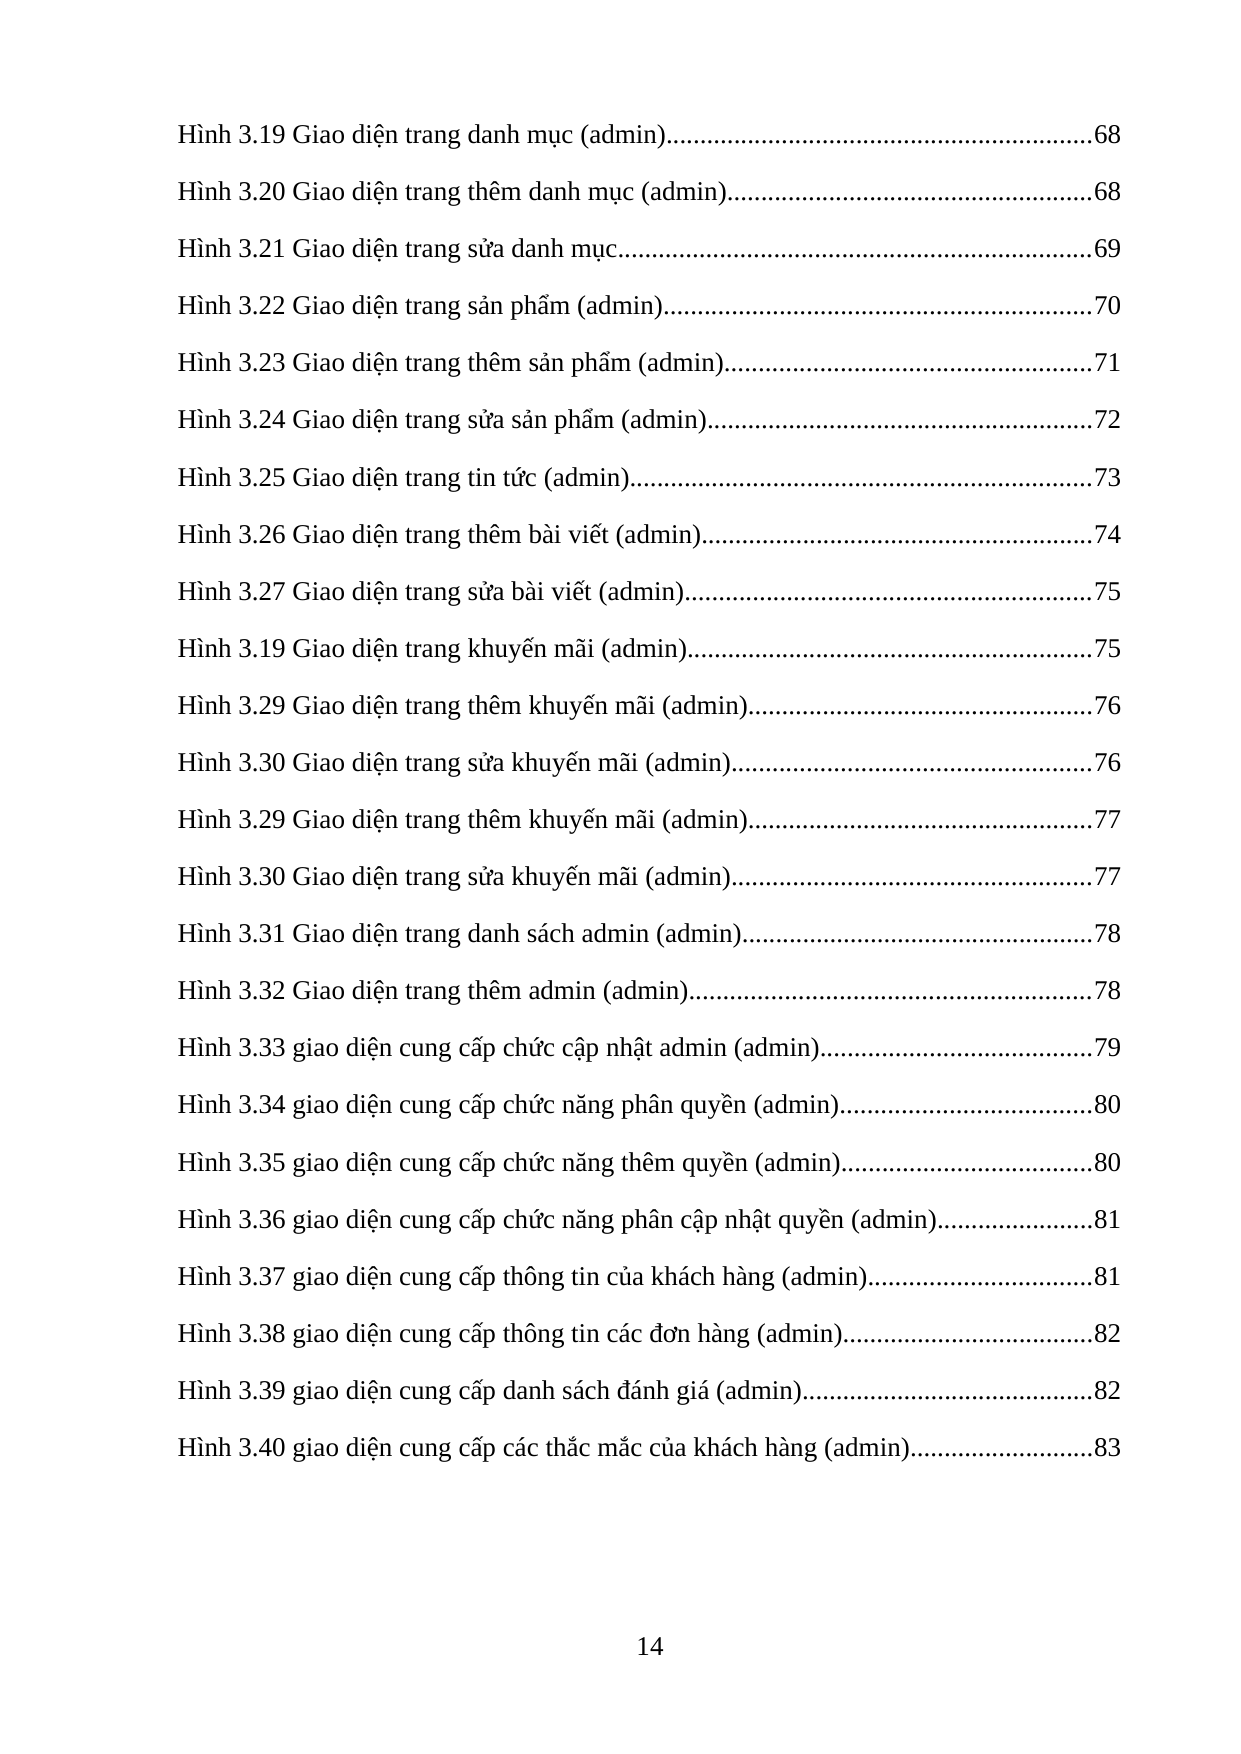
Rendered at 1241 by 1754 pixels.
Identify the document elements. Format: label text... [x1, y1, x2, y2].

text Hình 3.24 Giao diện trang sửa sản phẩm (admin) 72 [177, 403, 1122, 435]
text Hình 3.21 Giao diện trang sửa danh mục 69 [177, 232, 1122, 263]
text Hình 3.26 Giao diện trang thêm bài viết (admin) 74 [177, 518, 1122, 549]
text Hình 3.22 Giao diện trang sản phẩm (admin) 70 [177, 289, 1122, 321]
text Hình 3.35 giao diện cung cấp chức năng thêm quyền (admin) 80 [177, 1146, 1122, 1177]
text Hình 3.27 Giao diện trang sửa bài viết (admin) 75 [177, 575, 1122, 606]
text Hình 3.29 Giao diện trang thêm khuyến mãi (admin) 77 [177, 803, 1122, 834]
text Hình 3.33 giao diện cung cấp chức cập nhật admin (admin) 79 [177, 1031, 1122, 1063]
text Hình 3.19 Giao diện trang danh mục (admin) 68 [177, 118, 1122, 149]
text Hình 3.23 Giao diện trang thêm sản phẩm (admin) 71 [177, 346, 1122, 378]
text Hình 3.38 giao diện cung cấp thông tin các đơn hàng (admin) 82 [177, 1317, 1122, 1348]
text Hình 3.19 Giao diện trang khuyến mãi (admin) 75 [177, 632, 1122, 663]
text Hình 3.37 giao diện cung cấp thông tin của khách hàng (admin) 81 [177, 1260, 1122, 1291]
text Hình 3.29 Giao diện trang thêm khuyến mãi (admin) 76 [177, 689, 1122, 720]
text Hình 3.32 Giao diện trang thêm admin (admin) 78 [177, 974, 1122, 1006]
text Hình 3.34 giao diện cung cấp chức năng phân quyền (admin) 80 [177, 1088, 1122, 1120]
text Hình 3.40 giao diện cung cấp các thắc mắc của khách hàng (admin) 83 [177, 1431, 1122, 1462]
text Hình 3.20 Giao diện trang thêm danh mục (admin) 68 [177, 175, 1122, 206]
text Hình 3.25 Giao diện trang tin tức (admin) 73 [177, 461, 1122, 492]
text Hình 3.30 Giao diện trang sửa khuyến mãi (admin) 76 [177, 746, 1122, 777]
text Hình 3.36 giao diện cung cấp chức năng phân cập nhật quyền (admin) 81 [177, 1203, 1122, 1234]
text Hình 3.30 Giao diện trang sửa khuyến mãi (admin) 77 [177, 860, 1122, 891]
text Hình 3.39 giao diện cung cấp danh sách đánh giá (admin) 82 [177, 1374, 1122, 1405]
text Hình 3.31 Giao diện trang danh sách admin (admin) 78 [177, 917, 1122, 948]
